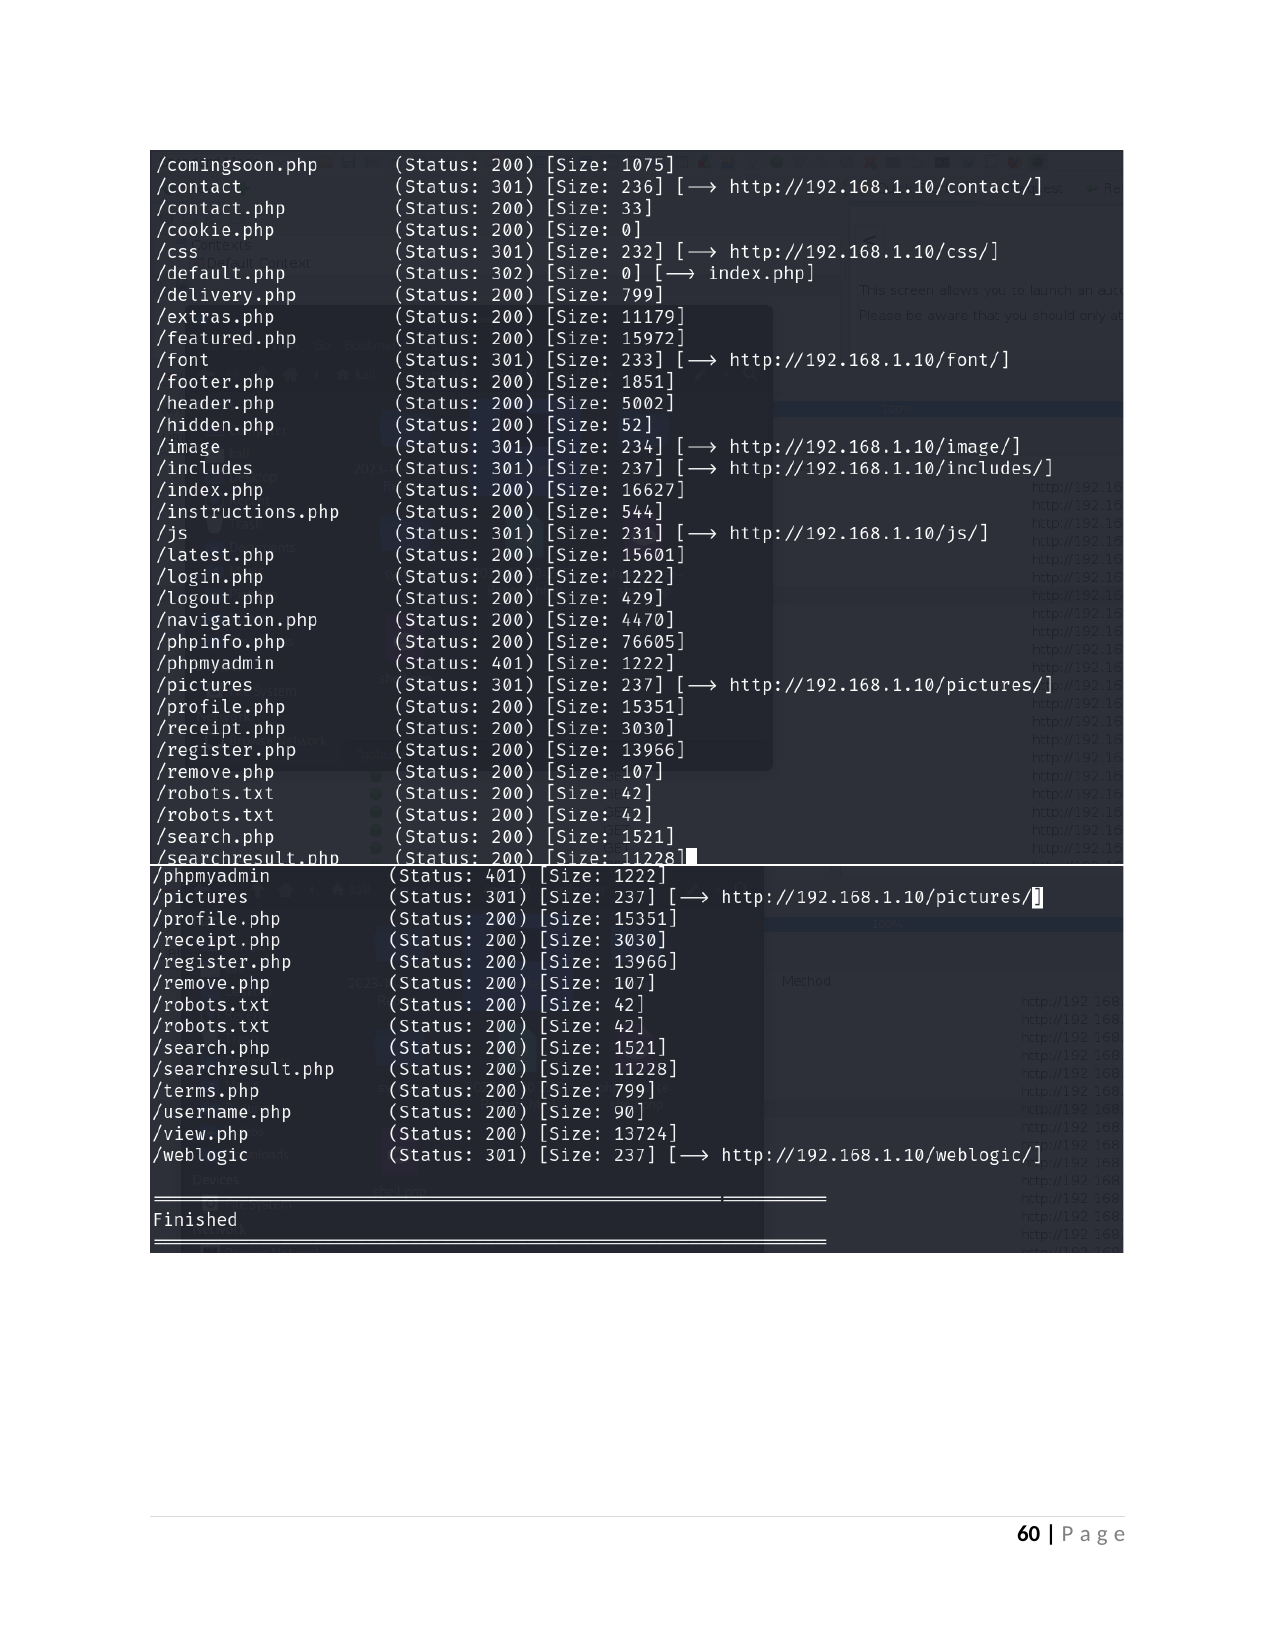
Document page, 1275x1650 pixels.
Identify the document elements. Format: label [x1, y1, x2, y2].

picture [150, 866, 1124, 1253]
picture [150, 150, 1124, 864]
